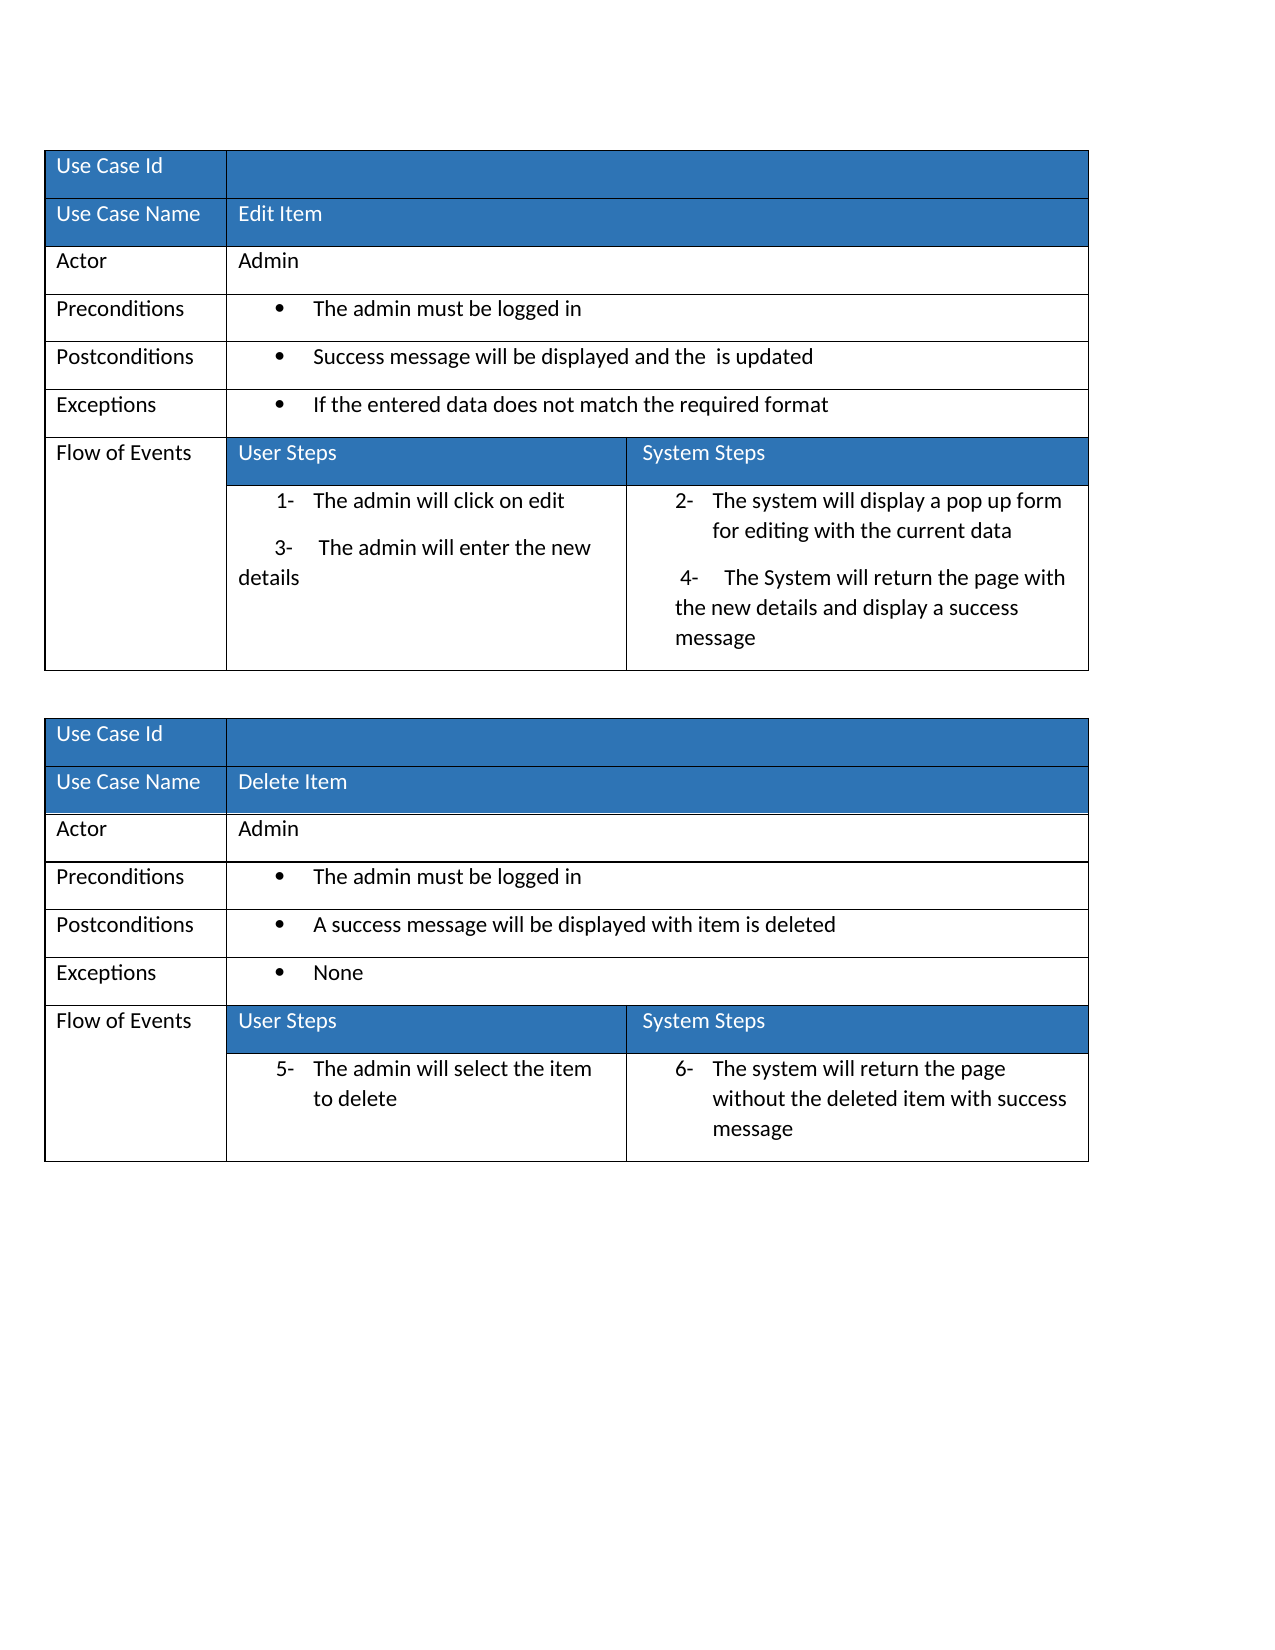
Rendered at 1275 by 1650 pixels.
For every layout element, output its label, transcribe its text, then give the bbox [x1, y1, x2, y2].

table_cell The admin must be logged in [227, 295, 1088, 341]
table_header [227, 151, 1088, 198]
table_cell User Steps [227, 1006, 626, 1053]
table_cell Exceptions [46, 958, 226, 1005]
table_cell Admin [227, 247, 1088, 293]
table_cell System Steps [627, 438, 1088, 485]
table_cell None [227, 958, 1088, 1005]
table_cell The admin will select the item to delete [227, 1054, 626, 1161]
table_header Use Case Id [46, 719, 226, 766]
table_cell Preconditions [46, 863, 226, 909]
table_cell If the entered data does not match the required format [227, 390, 1088, 437]
table_cell Exceptions [46, 390, 226, 437]
table_cell System Steps [627, 1006, 1088, 1053]
table_cell Edit Item [227, 199, 1088, 246]
table_cell User Steps [227, 438, 626, 485]
table_cell The system will return the page without the deleted item with success message [627, 1054, 1088, 1161]
table_header [227, 719, 1088, 766]
table_cell Admin [227, 815, 1088, 861]
table_cell The system will display a pop up form for editing with the current data 4- The System will return the page with the new details and display a success message [627, 486, 1088, 670]
table_cell Use Case Name [46, 767, 226, 813]
table_header Use Case Id [46, 151, 226, 198]
table_cell Preconditions [46, 295, 226, 341]
table_cell Success message will be displayed and the is updated [227, 342, 1088, 389]
table_cell Delete Item [227, 767, 1088, 813]
table_cell A success message will be displayed with item is deleted [227, 910, 1088, 957]
table_cell Actor [46, 247, 226, 293]
table_cell Flow of Events [46, 1006, 226, 1161]
table_cell Postconditions [46, 910, 226, 957]
table_cell Postconditions [46, 342, 226, 389]
table_cell Actor [46, 815, 226, 861]
table_cell The admin will click on edit 3- The admin will enter the new details [227, 486, 626, 670]
table_cell The admin must be logged in [227, 863, 1088, 909]
table_cell Flow of Events [46, 438, 226, 670]
table_cell Use Case Name [46, 199, 226, 246]
